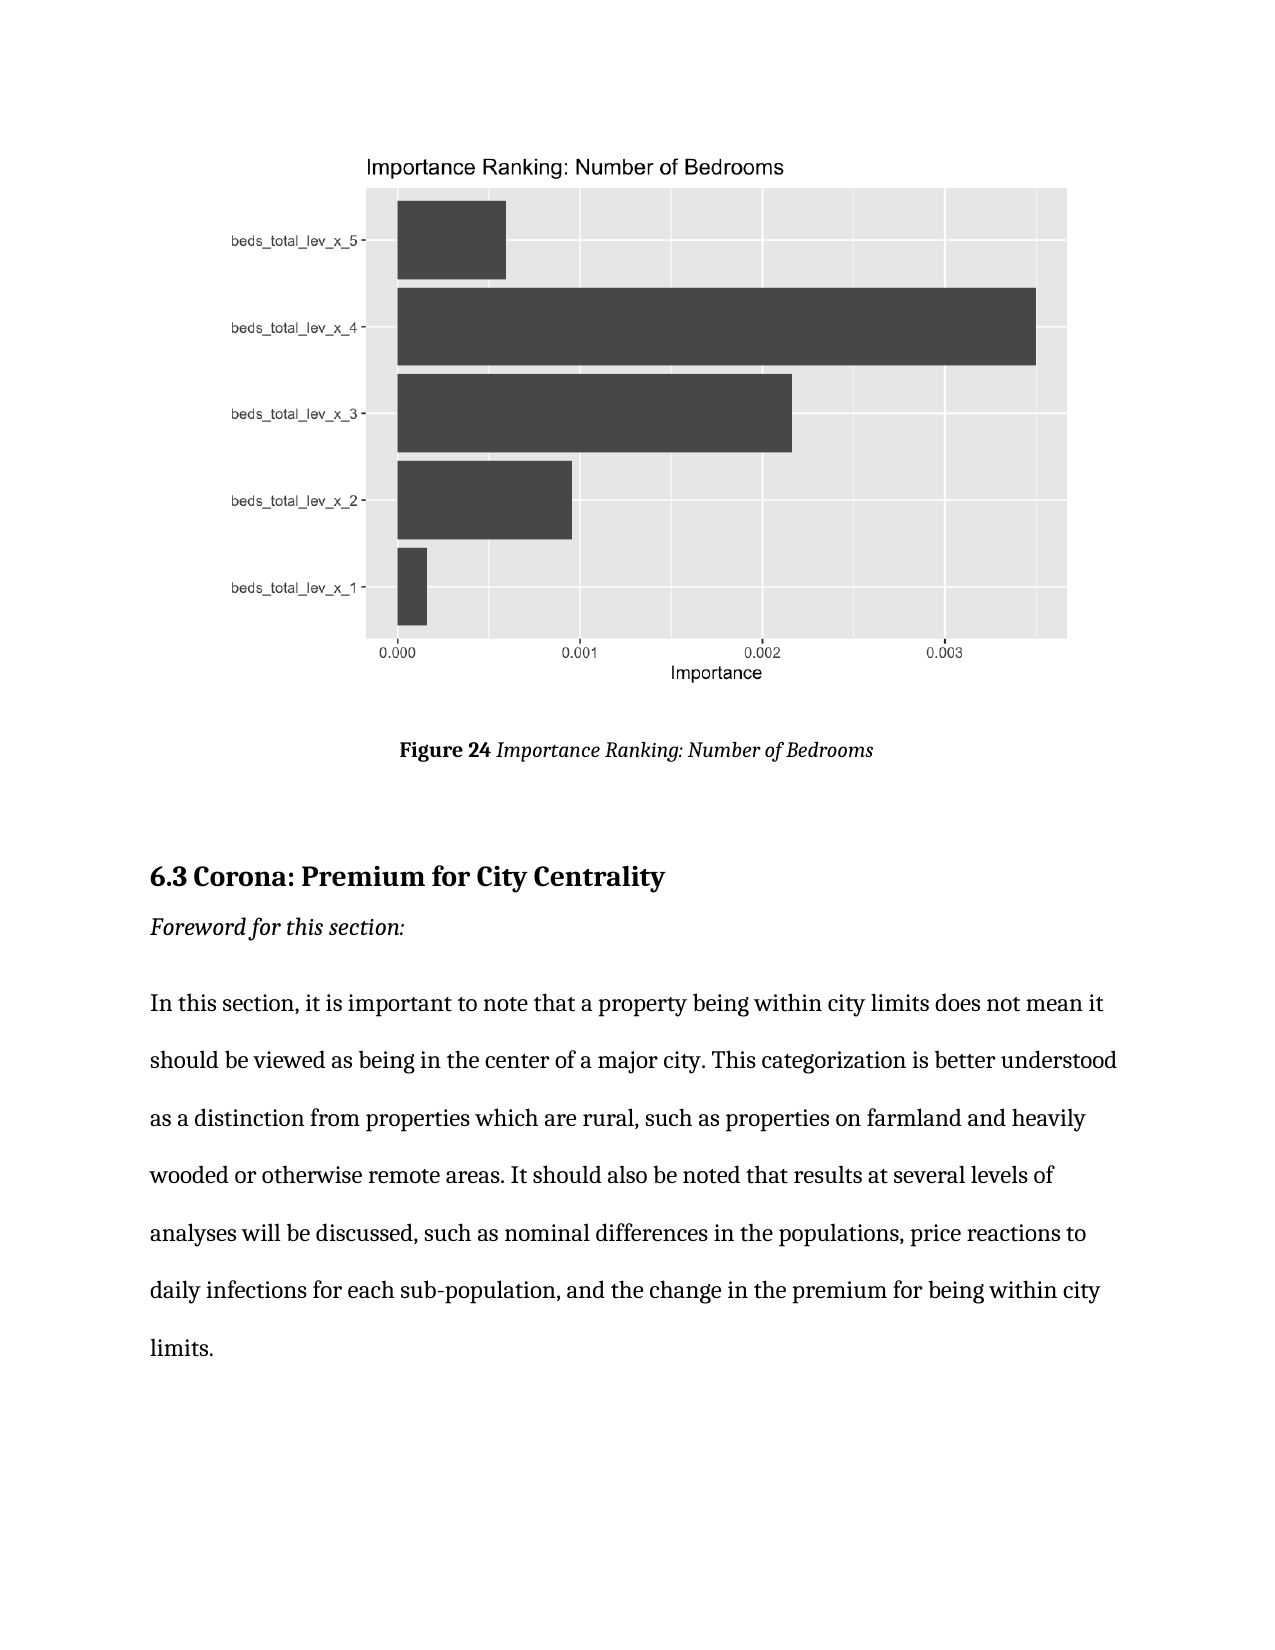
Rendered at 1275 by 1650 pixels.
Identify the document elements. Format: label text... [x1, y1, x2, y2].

text Foreword for this section: [150, 913, 1125, 941]
text Figure 24 Importance Ranking: Number of Bedrooms [150, 738, 1125, 763]
picture [200, 150, 1075, 691]
text In this section, it is important to note that a property being within city limits does not mean it should be viewed as being in the center of a major city. This categorization is better understood as a distinction from properties which are rural, such as properties on farmland and heavily wooded or otherwise remote areas. It should also be noted that results at several levels of analyses will be discussed, such as nominal differences in the populations, price reactions to daily infections for each sub-population, and the change in the premium for being within city limits. [150, 989, 1125, 1363]
subtitle 6.3 Corona: Premium for City Centrality [150, 860, 1125, 894]
